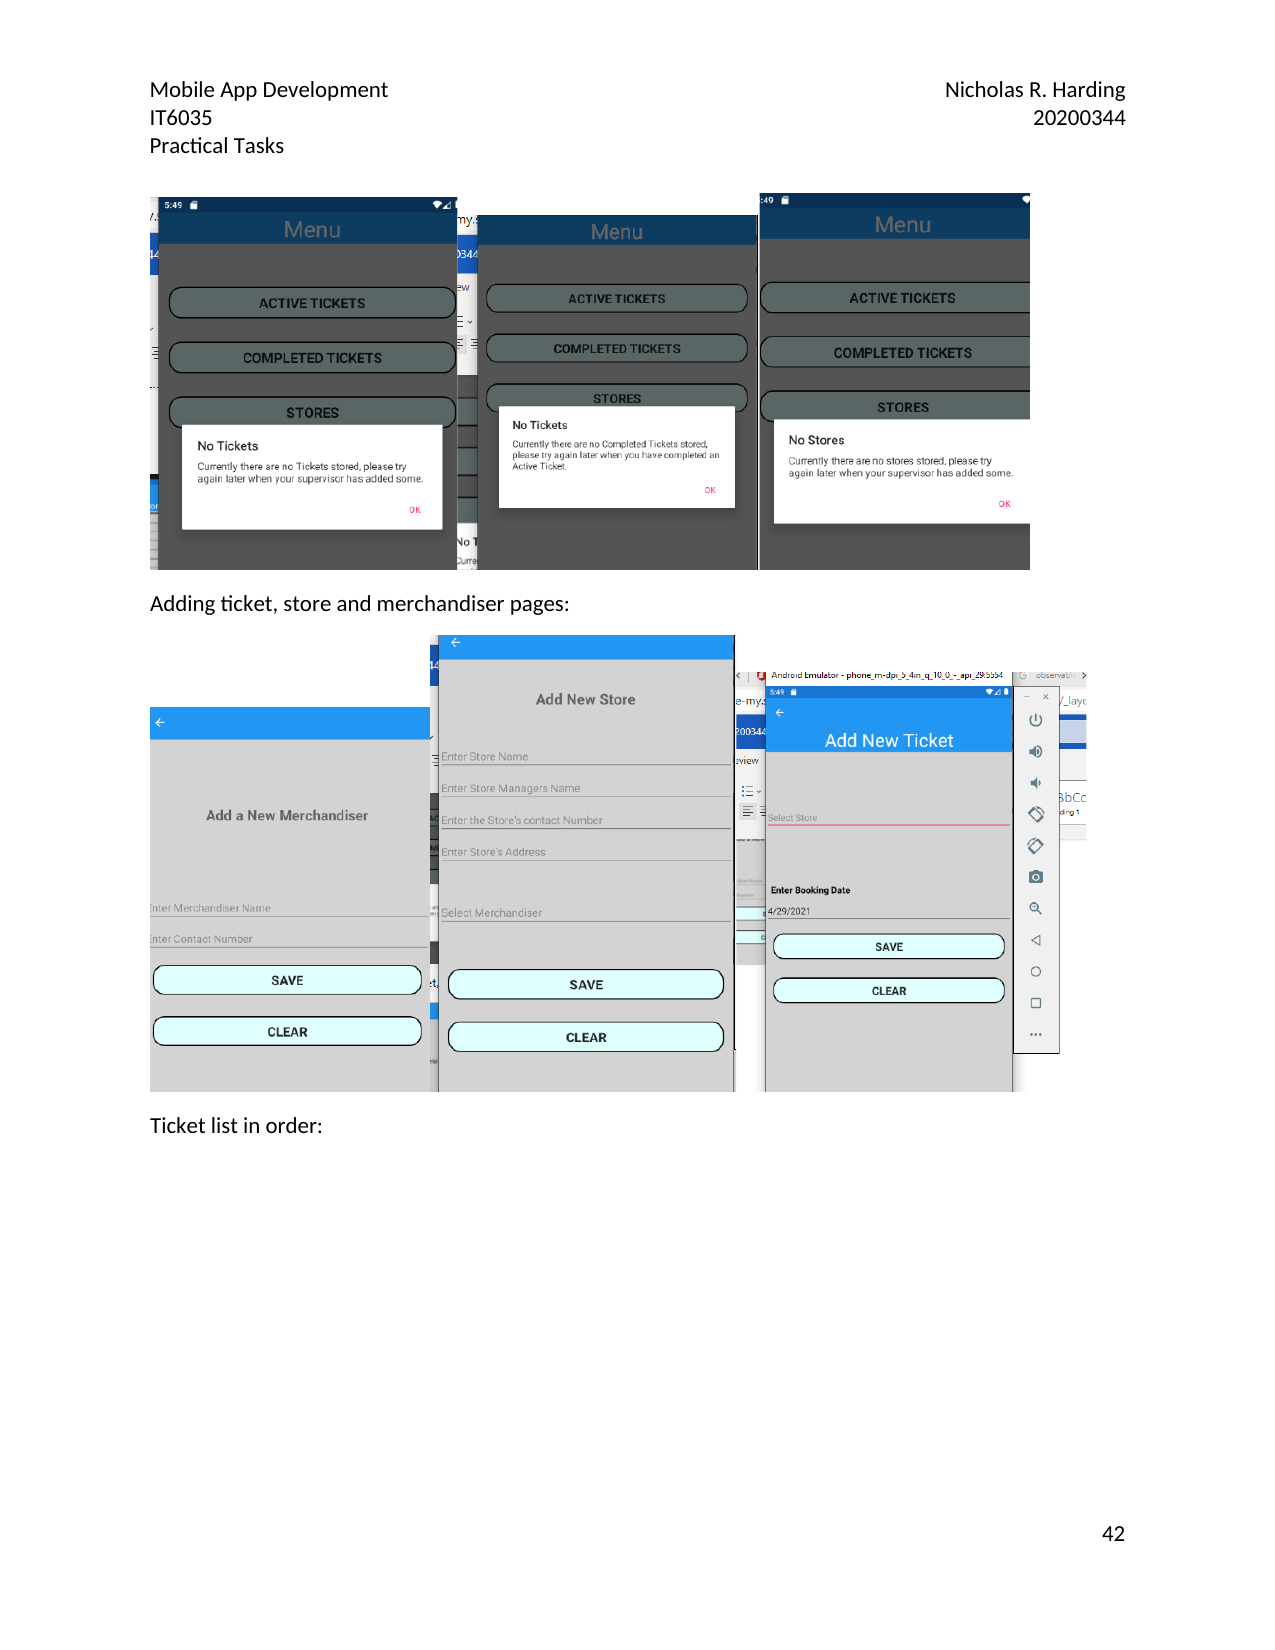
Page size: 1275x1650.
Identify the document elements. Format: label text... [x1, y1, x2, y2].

picture [150, 635, 1087, 1092]
picture [150, 187, 1030, 570]
text Ticket list in order: [150, 1111, 1125, 1139]
text Adding ticket, store and merchandiser pages: [150, 589, 1125, 617]
